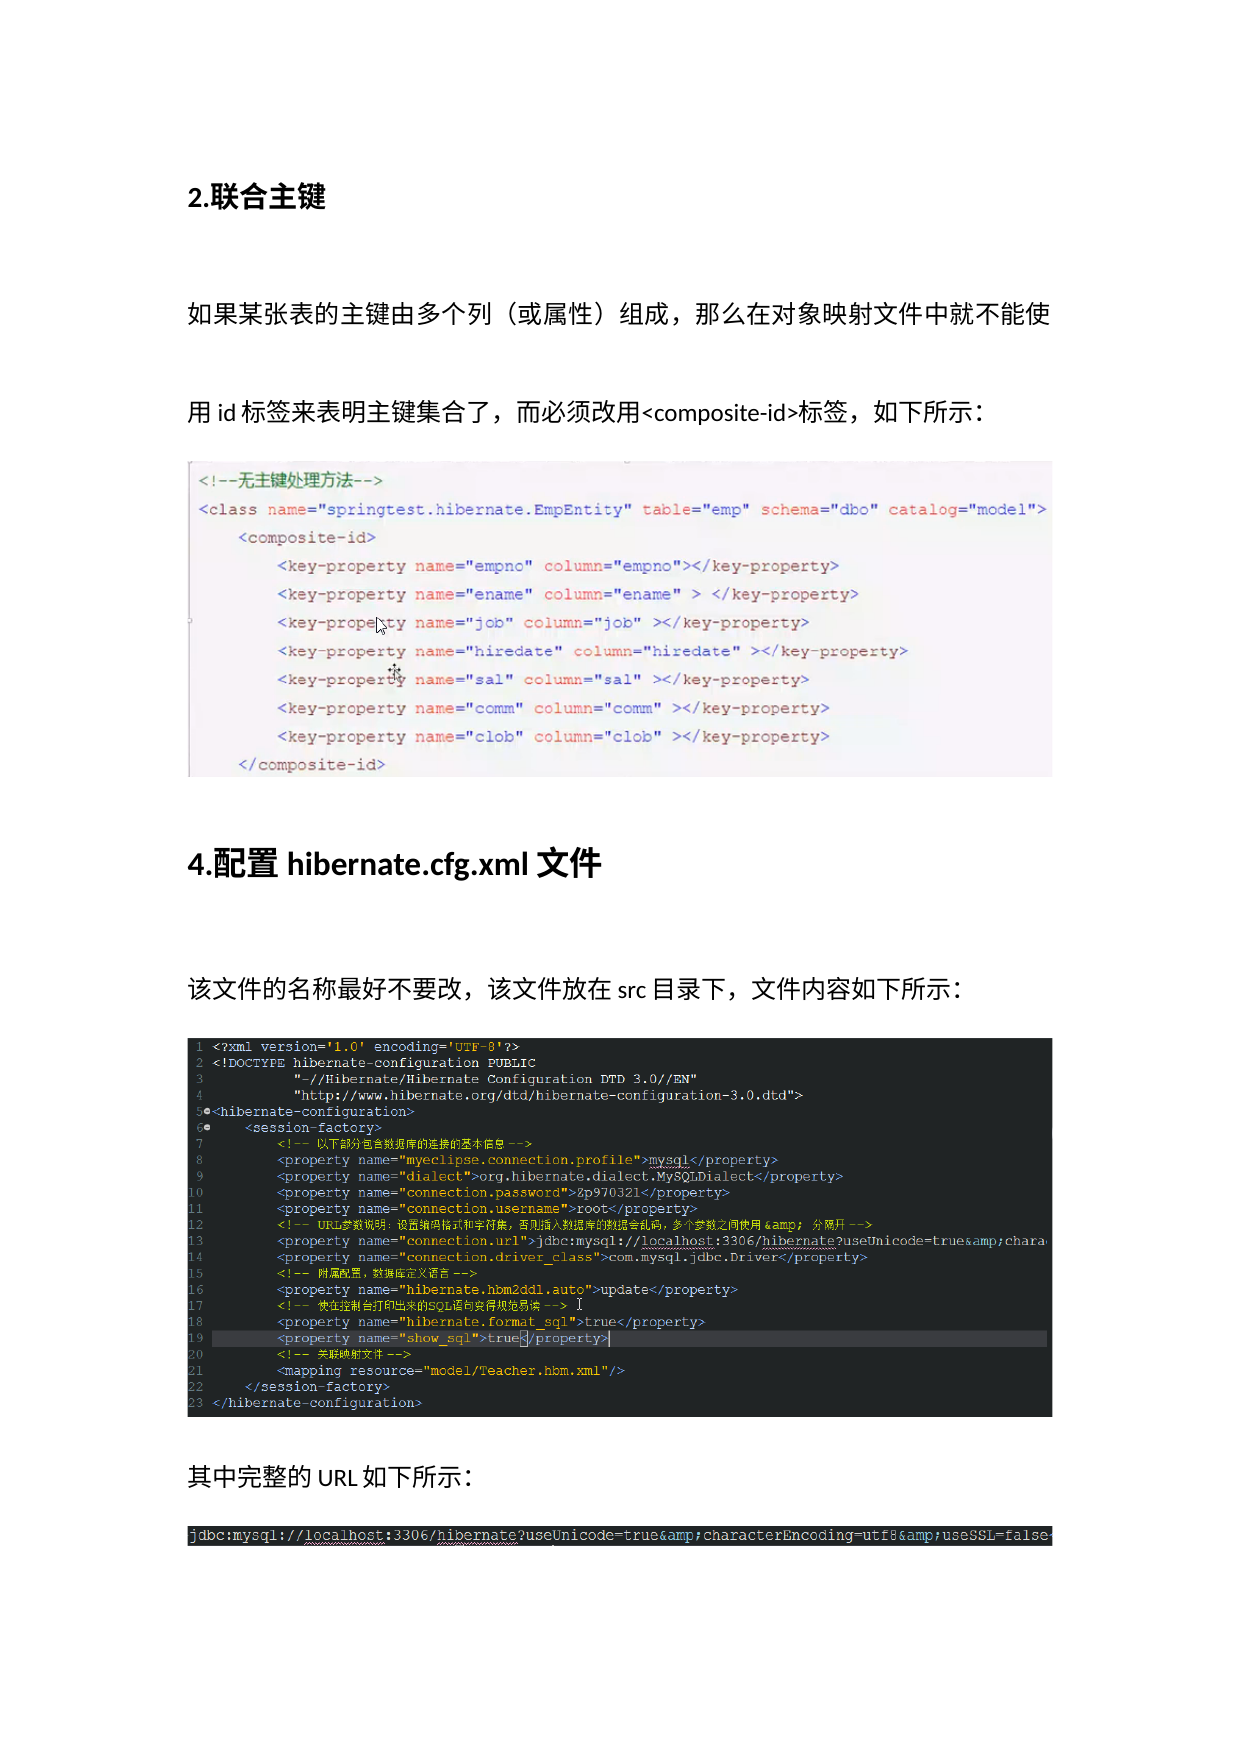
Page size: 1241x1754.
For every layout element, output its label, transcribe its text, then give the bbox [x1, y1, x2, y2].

picture [187, 1038, 1053, 1417]
subtitle 2.联合主键 [187, 162, 1053, 227]
list 其中完整的URL如下所示： [187, 1443, 1053, 1508]
picture [187, 1526, 1053, 1546]
subtitle 4.配置hibernate.cfg.xml文件 [187, 828, 1053, 893]
picture [187, 461, 1053, 777]
list 该文件的名称最好不要改，该文件放在src目录下，文件内容如下所示： [187, 955, 1053, 1020]
list 如果某张表的主键由多个列（或属性）组成，那么在对象映射文件中就不能使用id标签来表明主键集合了，而必须改用<composite-id>标签，如下所示： [187, 280, 1053, 443]
